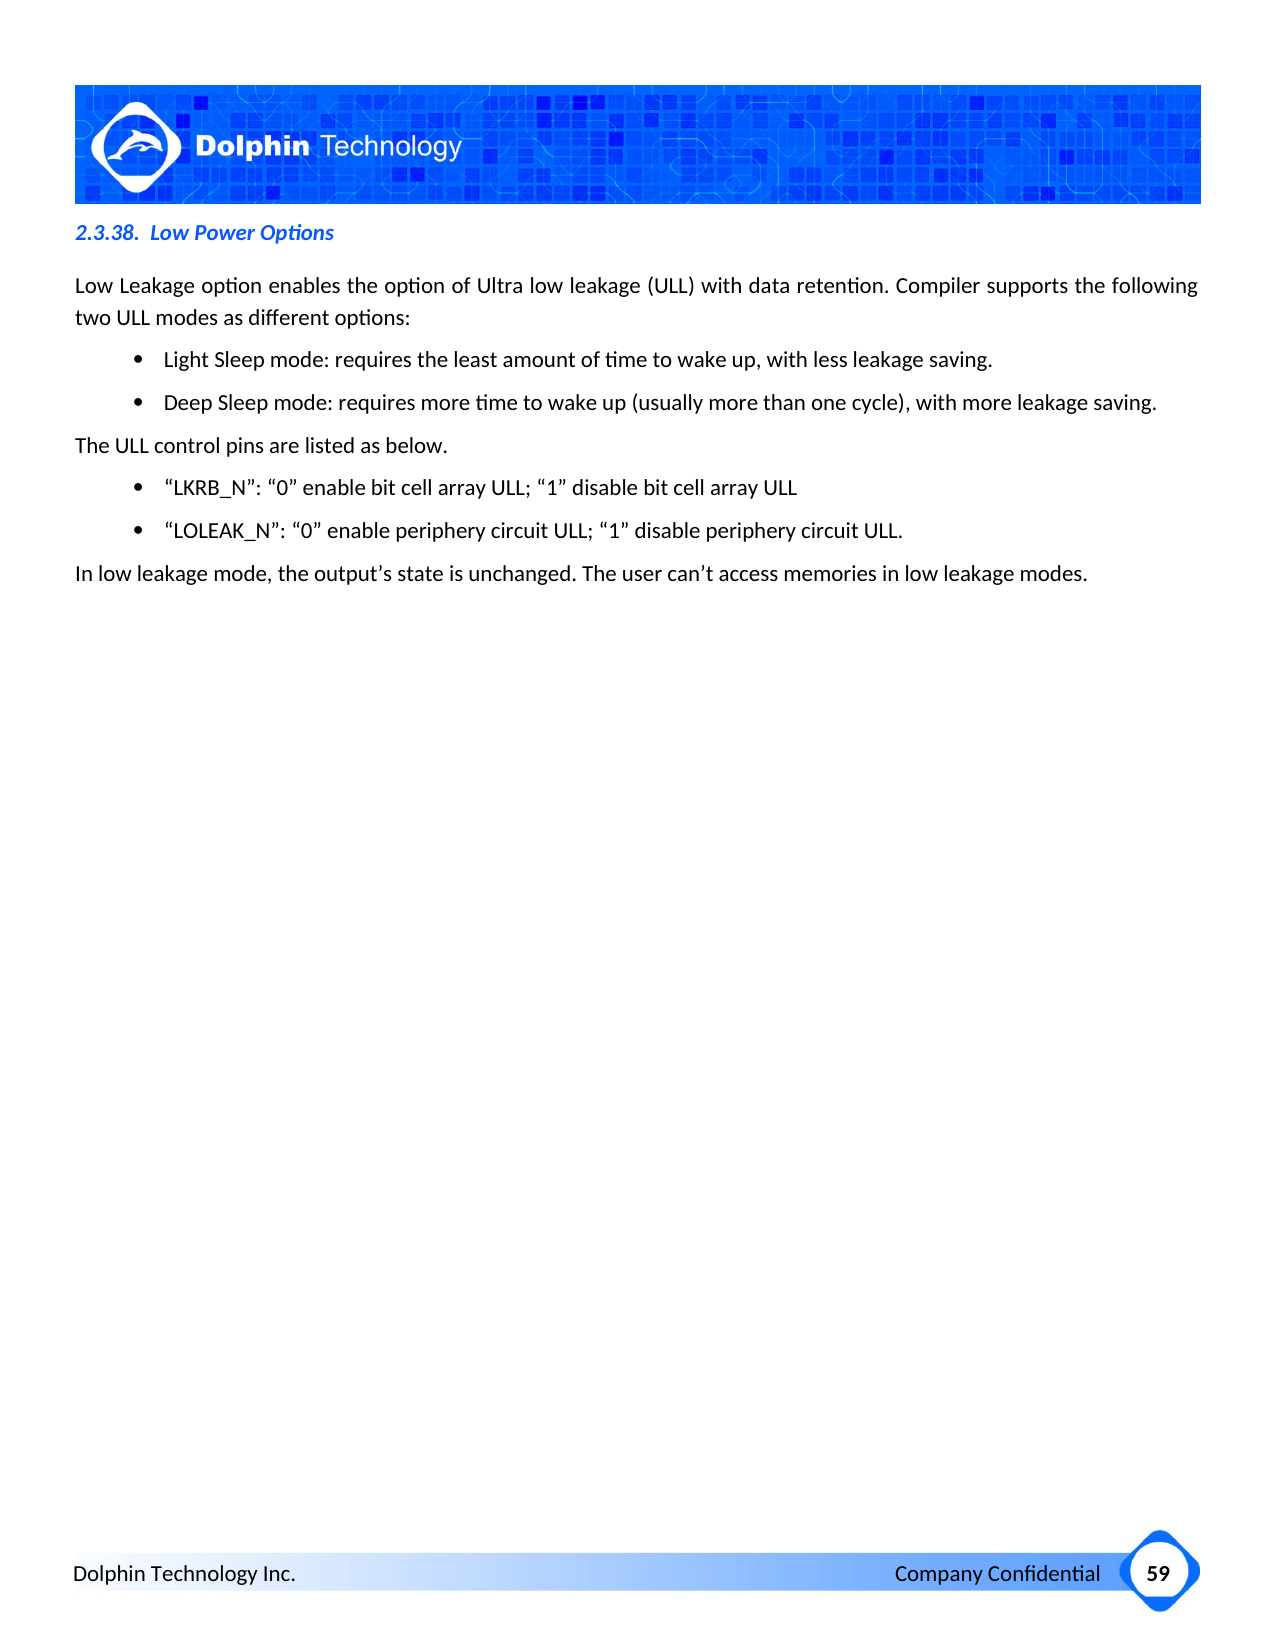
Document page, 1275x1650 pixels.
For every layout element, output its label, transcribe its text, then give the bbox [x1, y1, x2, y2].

text The ULL control pins are listed as below. [75, 431, 1200, 459]
picture [75, 85, 1202, 204]
picture [77, 1568, 84, 1579]
subtitle Low Power Options [75, 218, 1200, 246]
text In low leakage mode, the output’s state is unchanged. The user can’t access memories in low leakage modes. [75, 559, 1200, 587]
text Low Leakage option enables the option of Ultra low leakage (ULL) with data retention. Compiler supports the following two ULL modes as different options: [75, 271, 1200, 331]
picture [75, 1529, 1201, 1614]
list “LOLEAK_N”: “0” enable periphery circuit ULL; “1” disable periphery circuit ULL. [134, 516, 1200, 544]
list Deep Sleep mode: requires more time to wake up (usually more than one cycle), with more leakage saving. [134, 388, 1200, 416]
list Light Sleep mode: requires the least amount of time to wake up, with less leakage saving. [134, 346, 1200, 374]
list “LKRB_N”: “0” enable bit cell array ULL; “1” disable bit cell array ULL [134, 473, 1200, 501]
